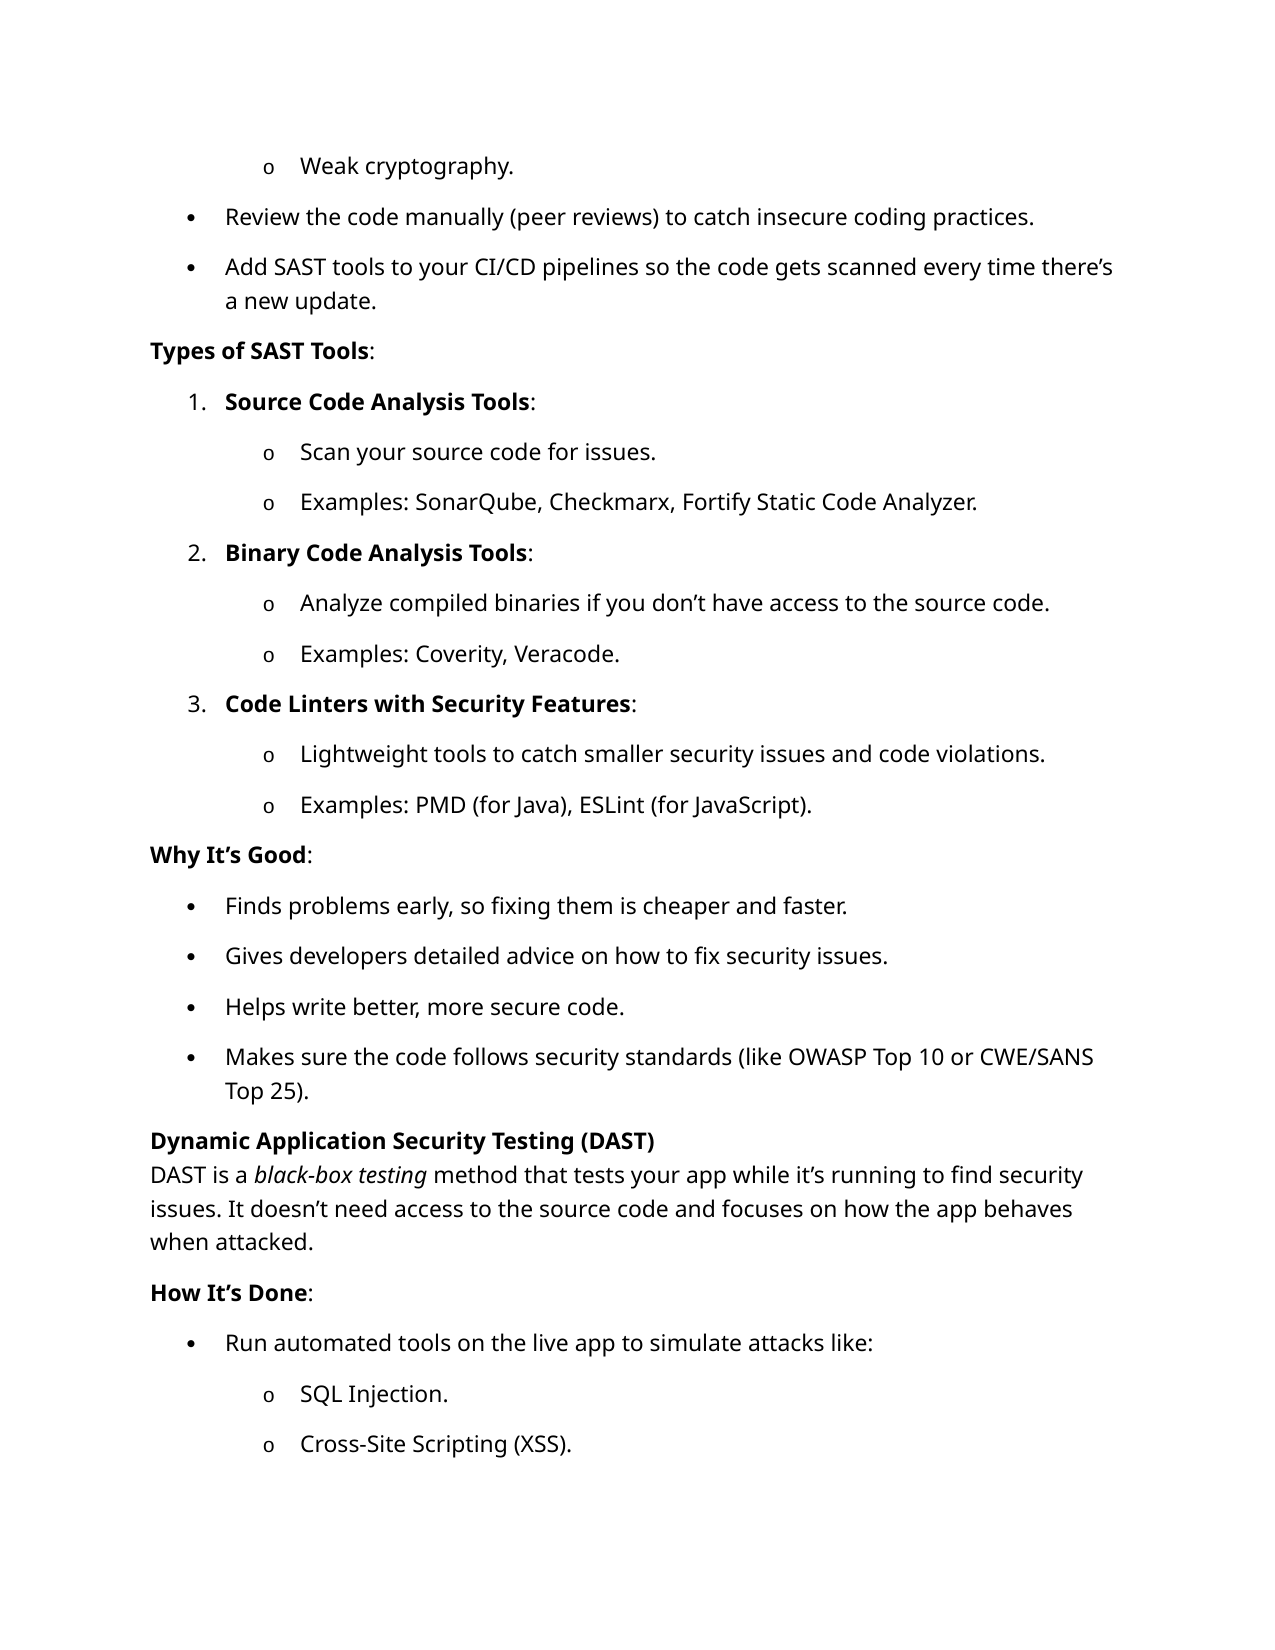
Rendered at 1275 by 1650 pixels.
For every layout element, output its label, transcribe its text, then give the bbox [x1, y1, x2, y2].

list Weak cryptography. [262, 150, 1125, 181]
list Code Linters with Security Features: [187, 688, 1125, 719]
list Examples: Coverity, Veracode. [262, 637, 1125, 669]
list Analyze compiled binaries if you don’t have access to the source code. [262, 587, 1125, 618]
text Why It’s Good: [150, 839, 1125, 870]
list Scan your source code for issues. [262, 436, 1125, 467]
text Types of SAST Tools: [150, 335, 1125, 366]
list Gives developers detailed advice on how to fix security issues. [187, 940, 1125, 971]
list Run automated tools on the live app to simulate attacks like: [187, 1327, 1125, 1358]
list Examples: SonarQube, Checkmarx, Fortify Static Code Analyzer. [262, 486, 1125, 517]
list Review the code manually (peer reviews) to catch insecure coding practices. [187, 200, 1125, 232]
text Dynamic Application Security Testing (DAST) DAST is a black-box testing method that tests your app while it’s running to find security issues. It doesn’t need access to the source code and focuses on how the app behaves when attacked. [150, 1125, 1125, 1257]
list Lightweight tools to catch smaller security issues and code violations. [262, 738, 1125, 769]
list Examples: PMD (for Java), ESLint (for JavaScript). [262, 789, 1125, 820]
list Source Code Analysis Tools: [187, 385, 1125, 417]
list Add SAST tools to your CI/CD pipelines so the code gets scanned every time there’s a new update. [187, 251, 1125, 316]
list Binary Code Analysis Tools: [187, 537, 1125, 568]
text How It’s Done: [150, 1277, 1125, 1308]
list Helps write better, more secure code. [187, 990, 1125, 1022]
list SQL Injection. [262, 1377, 1125, 1409]
list Finds problems early, so fixing them is cheaper and faster. [187, 889, 1125, 921]
list Cross-Site Scripting (XSS). [262, 1428, 1125, 1459]
list Makes sure the code follows security standards (like OWASP Top 10 or CWE/SANS Top 25). [187, 1041, 1125, 1106]
